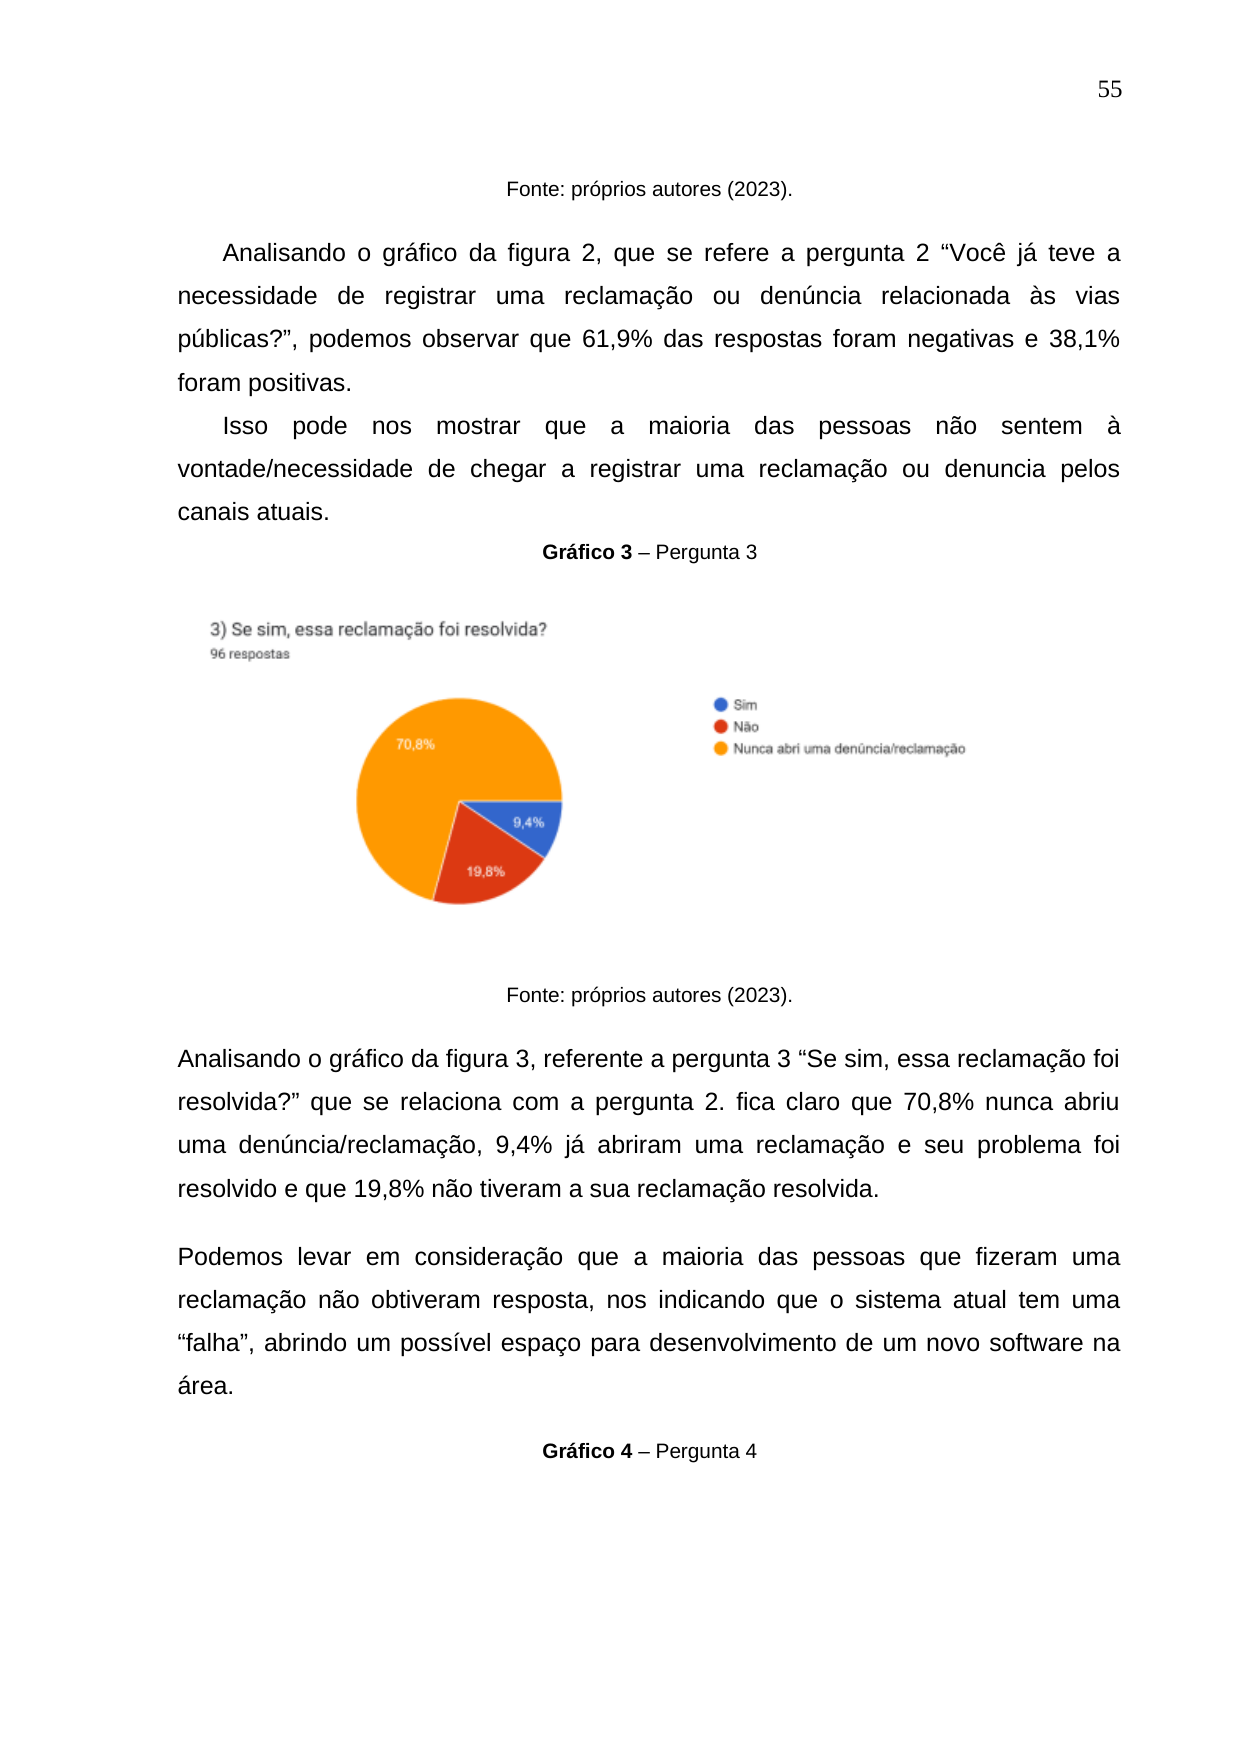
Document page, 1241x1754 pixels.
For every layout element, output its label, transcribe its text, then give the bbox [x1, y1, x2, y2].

text Analisando o gráfico da figura 3, referente a pergunta 3 “Se sim, essa reclamação foi resolvida?” que se relaciona com a pergunta 2. fica claro que 70,8% nunca abriu uma denúncia/reclamação, 9,4% já abriram uma reclamação e seu problema foi resolvido e que 19,8% não tiveram a sua reclamação resolvida. [177, 1044, 1122, 1202]
text Gráfico 4 – Pergunta 4 [177, 1439, 1122, 1463]
text Gráfico 3 – Pergunta 3 [177, 540, 1122, 564]
picture [183, 590, 1023, 944]
text Fonte: próprios autores (2023). [177, 177, 1122, 201]
text Fonte: próprios autores (2023). [177, 983, 1122, 1007]
text Analisando o gráfico da figura 2, que se refere a pergunta 2 “Você já teve a necessidade de registrar uma reclamação ou denúncia relacionada às vias públicas?”, podemos observar que 61,9% das respostas foram negativas e 38,1% foram positivas. [177, 238, 1122, 396]
text Isso pode nos mostrar que a maioria das pessoas não sentem à vontade/necessidade de chegar a registrar uma reclamação ou denuncia pelos canais atuais. [177, 411, 1122, 526]
text Podemos levar em consideração que a maioria das pessoas que fizeram uma reclamação não obtiveram resposta, nos indicando que o sistema atual tem uma “falha”, abrindo um possível espaço para desenvolvimento de um novo software na área. [177, 1242, 1122, 1400]
